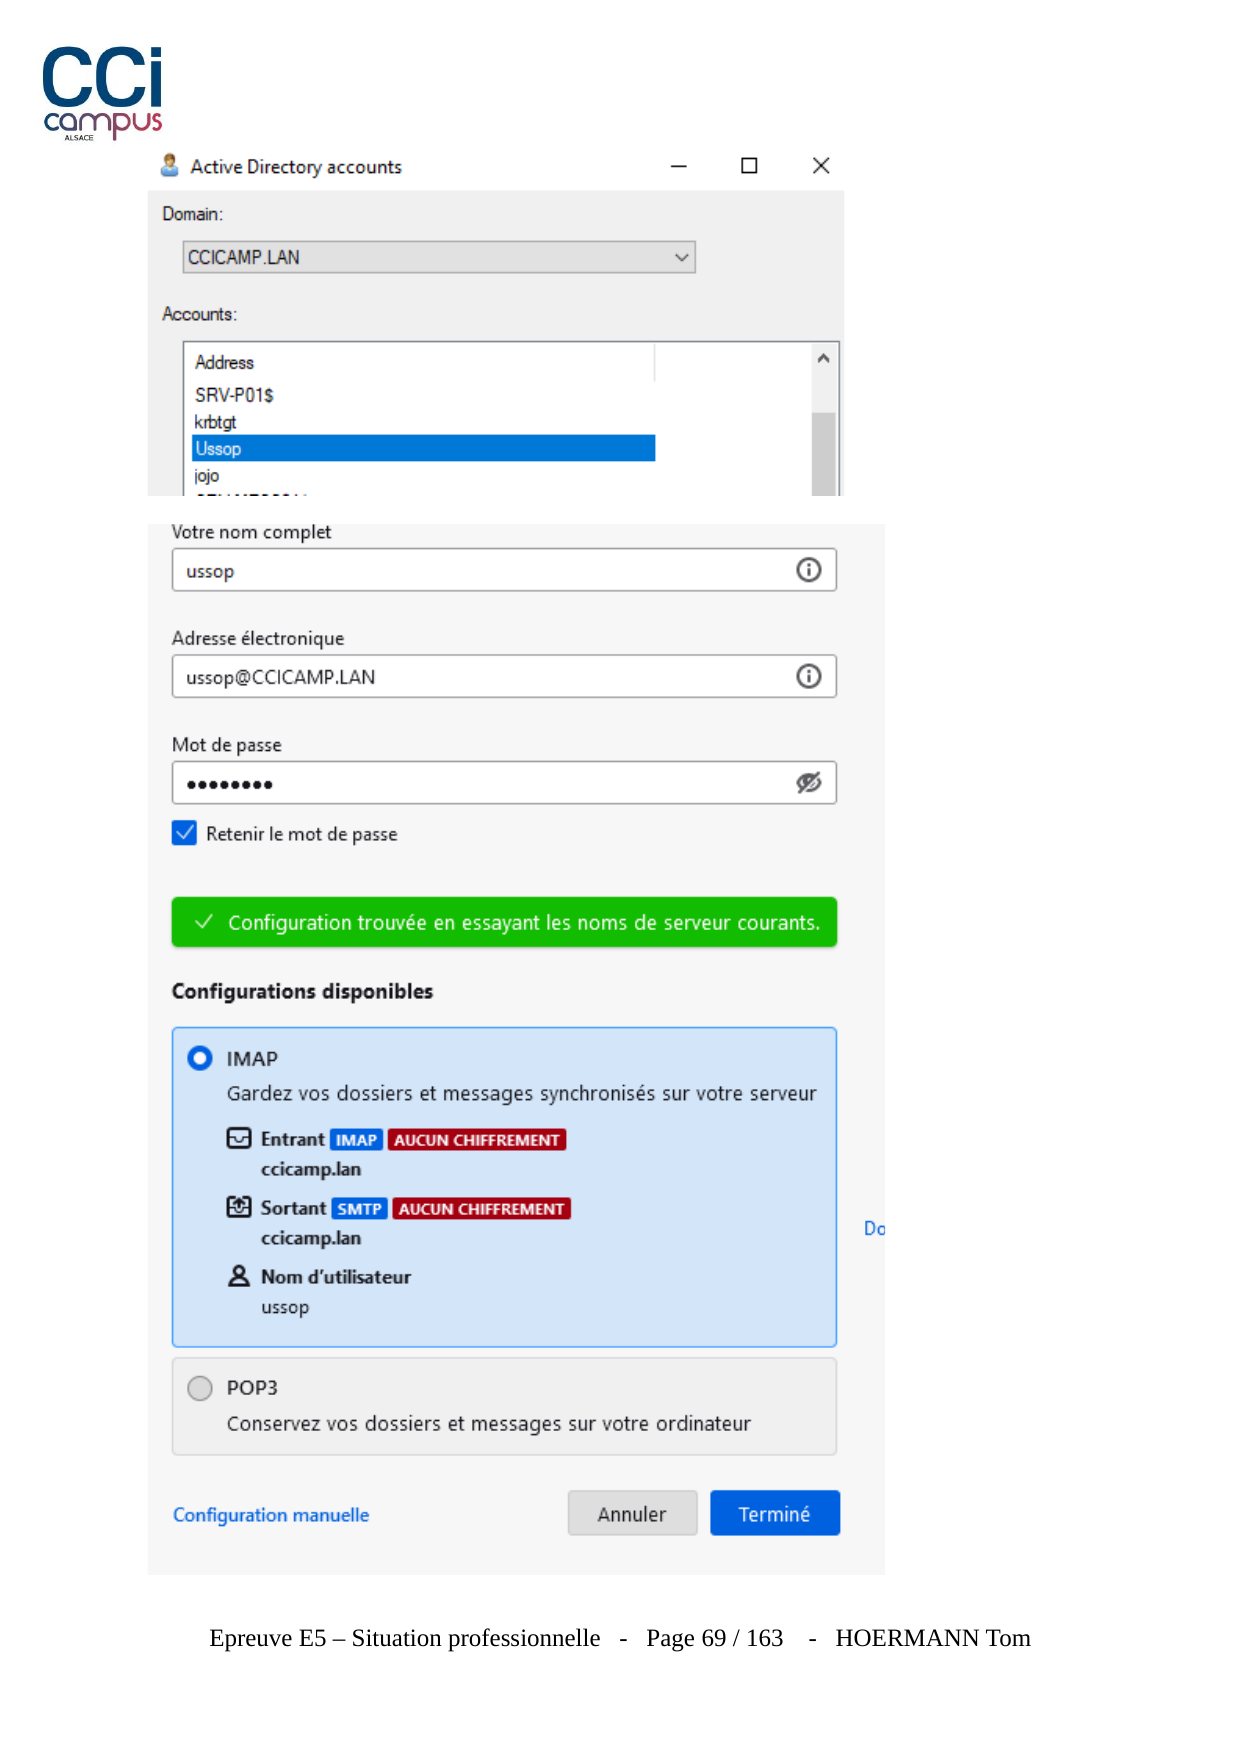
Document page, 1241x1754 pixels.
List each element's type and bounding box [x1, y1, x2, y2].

picture [35, 26, 845, 496]
picture [147, 524, 886, 1575]
